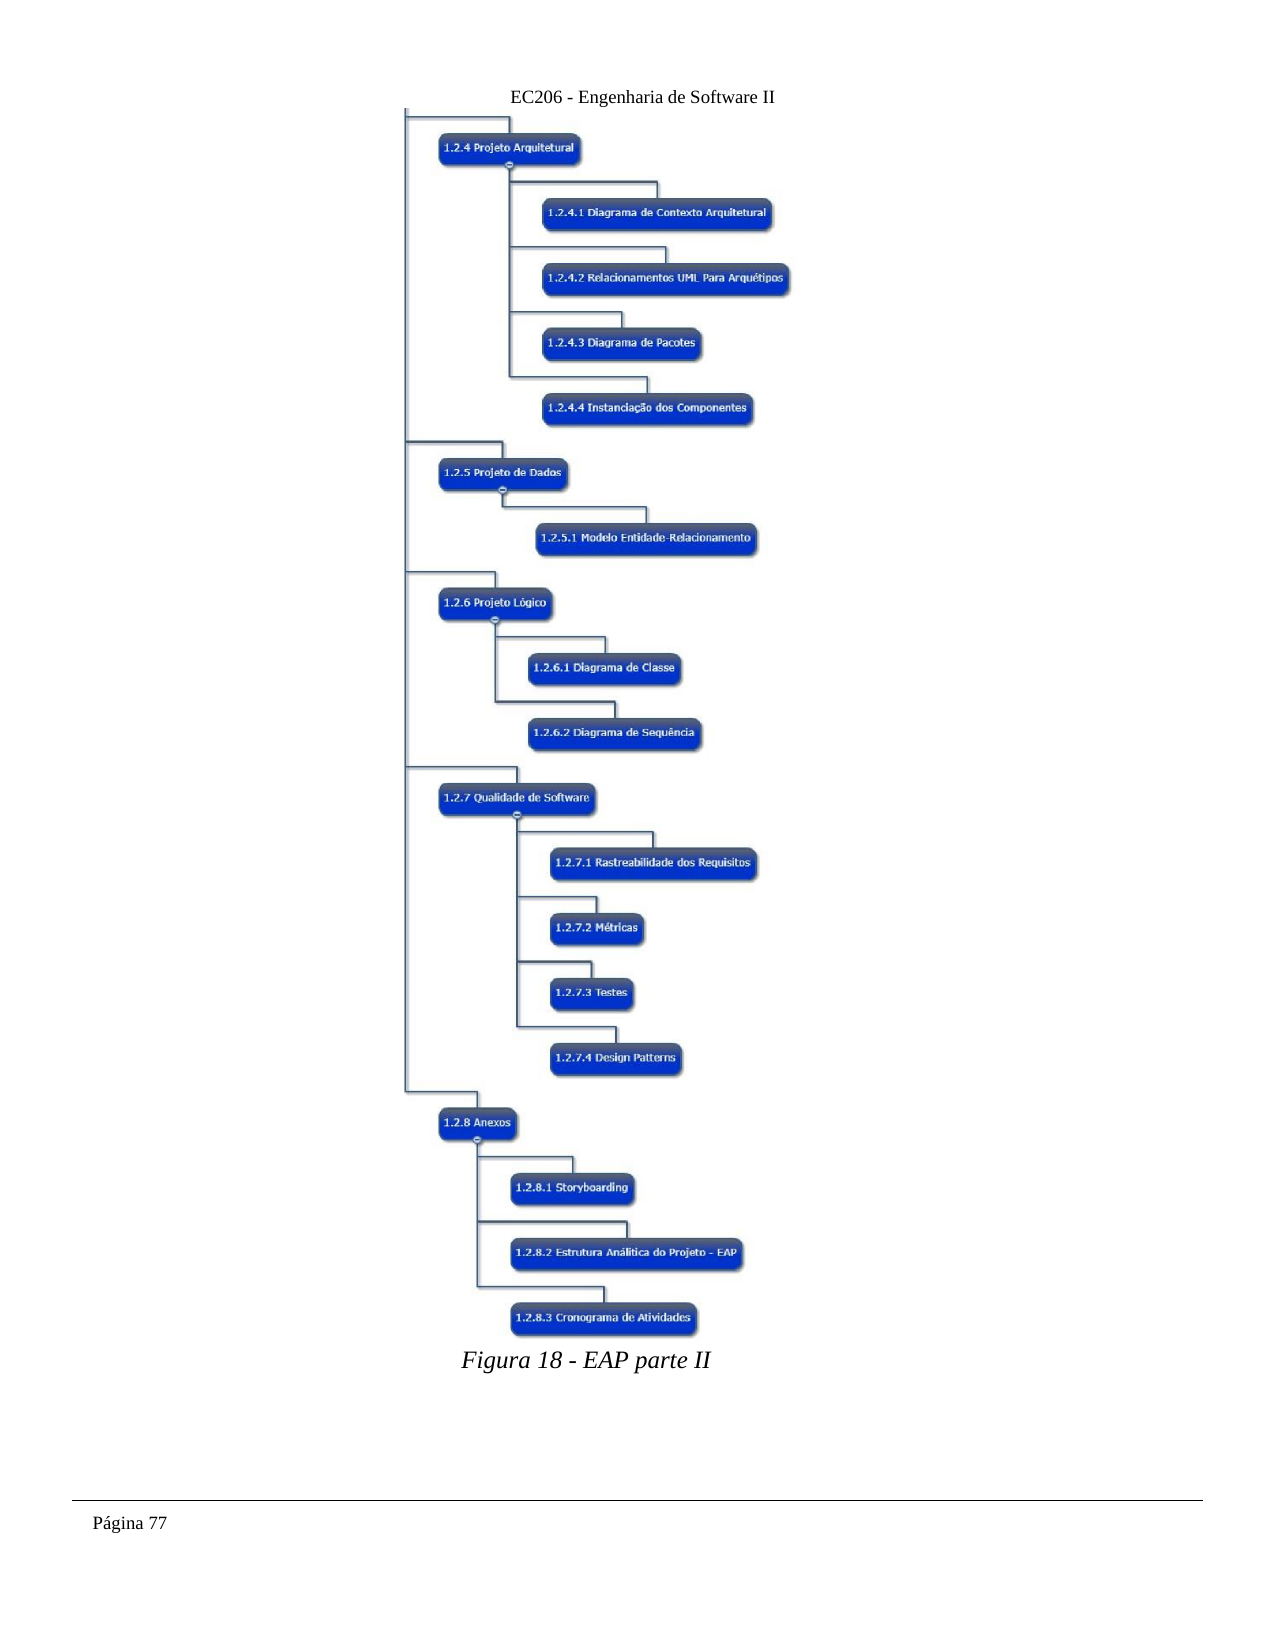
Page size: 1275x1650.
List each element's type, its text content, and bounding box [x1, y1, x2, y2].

picture [79, 107, 1213, 1345]
text Figura 18 - EAP parte II [387, 1345, 1266, 1374]
